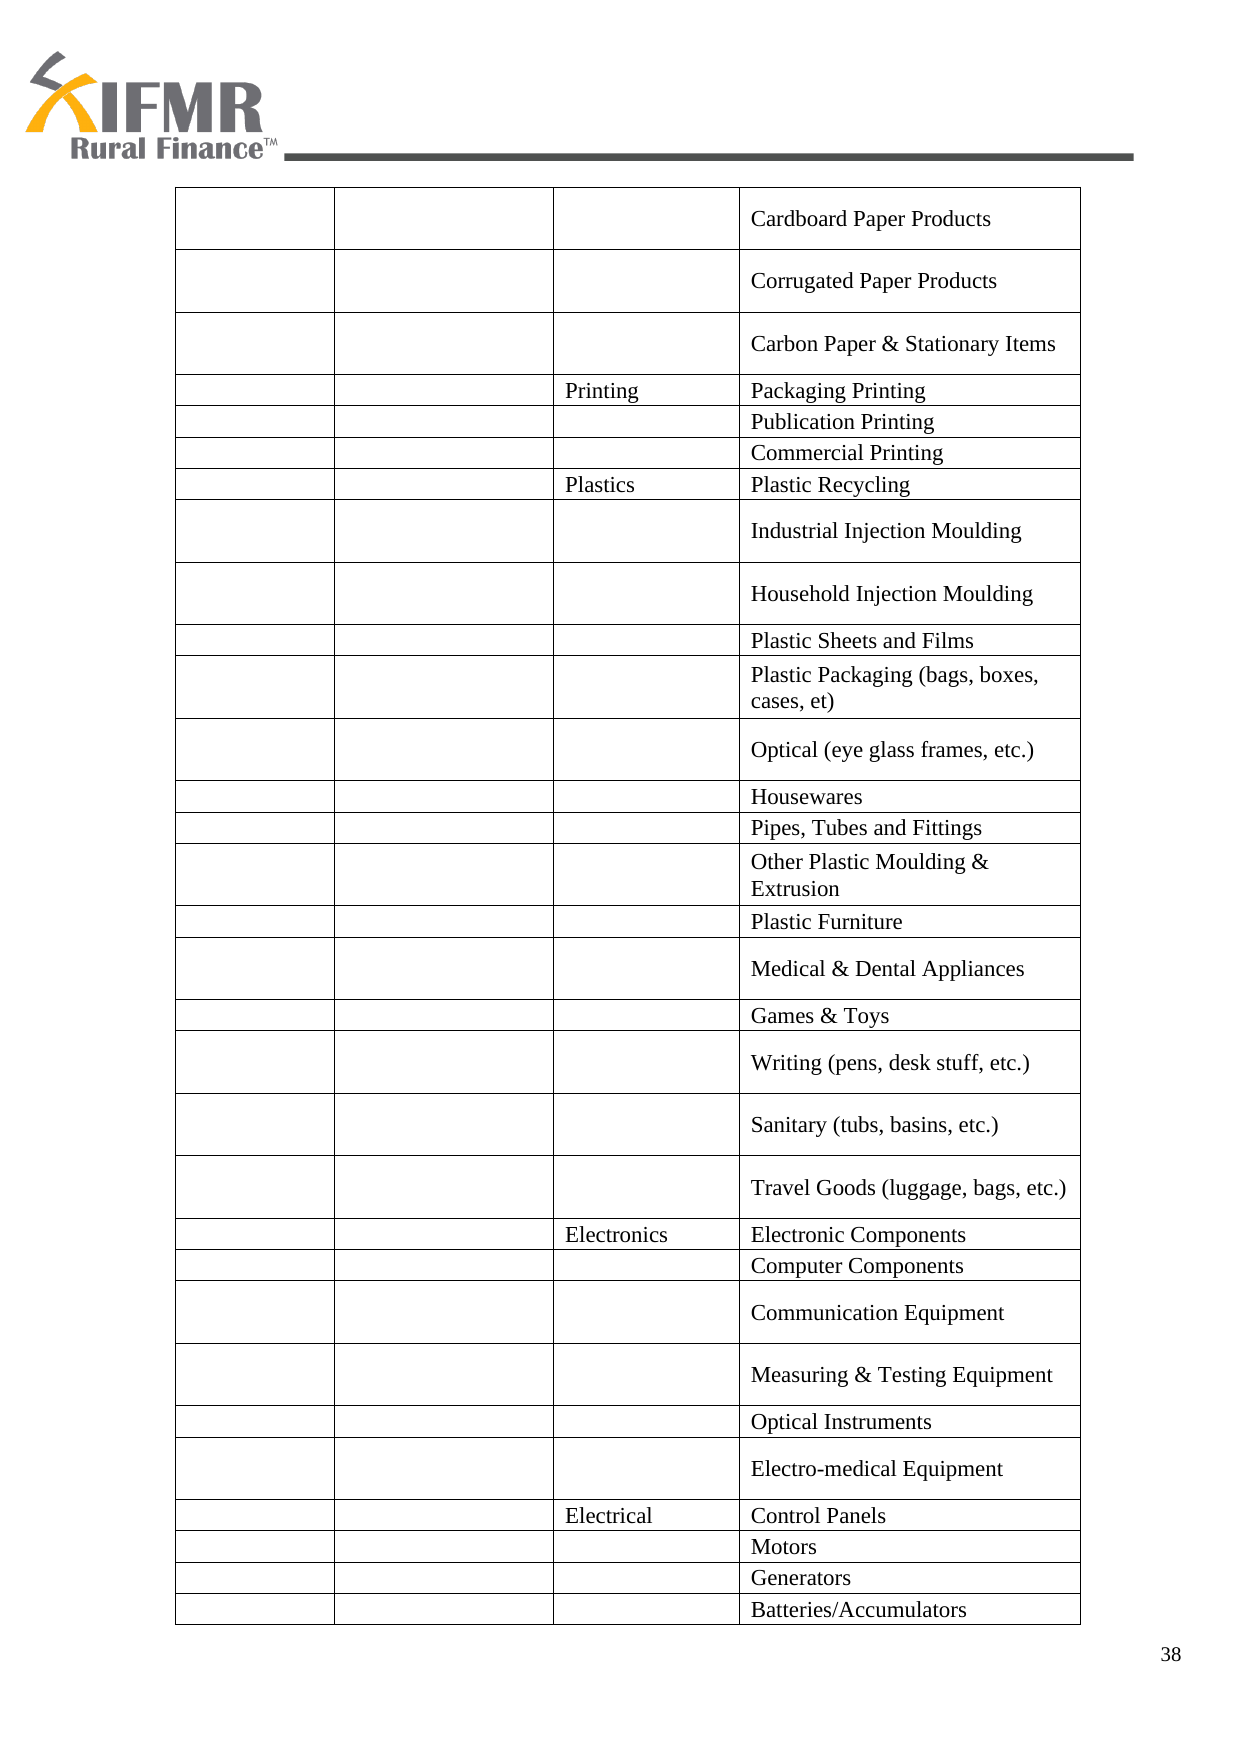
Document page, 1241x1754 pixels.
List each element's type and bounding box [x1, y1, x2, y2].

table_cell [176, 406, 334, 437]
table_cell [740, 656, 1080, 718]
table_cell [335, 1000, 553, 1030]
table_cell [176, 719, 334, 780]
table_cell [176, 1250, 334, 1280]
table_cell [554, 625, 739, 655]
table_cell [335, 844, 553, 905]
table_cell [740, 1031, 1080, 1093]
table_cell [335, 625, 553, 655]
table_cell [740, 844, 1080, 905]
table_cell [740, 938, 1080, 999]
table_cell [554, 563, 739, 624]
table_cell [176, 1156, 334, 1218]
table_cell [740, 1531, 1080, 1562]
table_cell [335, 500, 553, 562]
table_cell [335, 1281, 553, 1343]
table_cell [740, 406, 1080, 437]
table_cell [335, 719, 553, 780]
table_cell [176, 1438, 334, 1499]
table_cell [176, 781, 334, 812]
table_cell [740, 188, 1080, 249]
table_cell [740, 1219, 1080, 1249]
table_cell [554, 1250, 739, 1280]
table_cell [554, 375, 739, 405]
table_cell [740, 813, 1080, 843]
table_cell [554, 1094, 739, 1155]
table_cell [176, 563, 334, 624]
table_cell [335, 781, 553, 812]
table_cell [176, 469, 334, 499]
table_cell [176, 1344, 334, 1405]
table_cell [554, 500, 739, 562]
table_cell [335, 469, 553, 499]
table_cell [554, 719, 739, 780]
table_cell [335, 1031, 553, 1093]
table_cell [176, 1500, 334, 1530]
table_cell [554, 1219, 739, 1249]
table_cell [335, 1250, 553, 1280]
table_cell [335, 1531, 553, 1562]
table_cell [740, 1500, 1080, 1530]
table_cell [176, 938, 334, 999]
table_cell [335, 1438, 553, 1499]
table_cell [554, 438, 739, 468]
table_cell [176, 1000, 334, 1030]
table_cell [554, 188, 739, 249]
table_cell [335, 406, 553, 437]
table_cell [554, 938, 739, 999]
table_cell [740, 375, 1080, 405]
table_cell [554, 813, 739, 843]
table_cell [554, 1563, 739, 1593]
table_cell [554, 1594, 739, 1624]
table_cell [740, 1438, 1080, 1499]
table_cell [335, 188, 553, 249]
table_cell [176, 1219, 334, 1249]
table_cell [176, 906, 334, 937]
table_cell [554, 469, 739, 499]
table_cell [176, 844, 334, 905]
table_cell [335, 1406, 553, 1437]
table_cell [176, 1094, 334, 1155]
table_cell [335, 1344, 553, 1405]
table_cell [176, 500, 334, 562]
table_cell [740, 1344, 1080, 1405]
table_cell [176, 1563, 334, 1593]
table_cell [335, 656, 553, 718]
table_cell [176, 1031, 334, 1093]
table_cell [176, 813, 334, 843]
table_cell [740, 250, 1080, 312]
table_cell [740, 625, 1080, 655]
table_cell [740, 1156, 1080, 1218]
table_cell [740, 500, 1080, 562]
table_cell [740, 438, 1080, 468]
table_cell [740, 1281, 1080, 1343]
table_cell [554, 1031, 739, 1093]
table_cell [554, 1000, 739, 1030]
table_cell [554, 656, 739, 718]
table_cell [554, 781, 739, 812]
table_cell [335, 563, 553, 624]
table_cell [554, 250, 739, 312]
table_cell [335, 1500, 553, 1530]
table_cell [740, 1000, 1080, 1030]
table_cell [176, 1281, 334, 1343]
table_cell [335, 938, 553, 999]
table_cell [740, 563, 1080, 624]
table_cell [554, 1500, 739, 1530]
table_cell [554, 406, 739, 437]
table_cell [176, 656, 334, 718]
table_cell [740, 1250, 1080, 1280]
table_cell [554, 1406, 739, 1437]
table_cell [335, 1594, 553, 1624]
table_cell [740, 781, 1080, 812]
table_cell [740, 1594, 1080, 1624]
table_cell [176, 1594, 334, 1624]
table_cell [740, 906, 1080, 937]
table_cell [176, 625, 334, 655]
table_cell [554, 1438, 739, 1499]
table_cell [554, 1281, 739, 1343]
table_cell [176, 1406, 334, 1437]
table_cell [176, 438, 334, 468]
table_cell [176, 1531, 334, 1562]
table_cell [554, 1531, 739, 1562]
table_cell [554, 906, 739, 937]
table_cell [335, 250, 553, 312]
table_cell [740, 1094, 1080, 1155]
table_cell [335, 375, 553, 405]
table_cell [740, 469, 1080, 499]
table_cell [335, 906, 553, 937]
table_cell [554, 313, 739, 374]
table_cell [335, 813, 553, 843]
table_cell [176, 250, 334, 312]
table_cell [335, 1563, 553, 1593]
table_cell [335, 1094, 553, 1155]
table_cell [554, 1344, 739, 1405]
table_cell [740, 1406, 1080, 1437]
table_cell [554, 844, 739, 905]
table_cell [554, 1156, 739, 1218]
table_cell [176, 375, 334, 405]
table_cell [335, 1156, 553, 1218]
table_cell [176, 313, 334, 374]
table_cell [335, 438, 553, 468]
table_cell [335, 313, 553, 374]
picture [18, 45, 284, 166]
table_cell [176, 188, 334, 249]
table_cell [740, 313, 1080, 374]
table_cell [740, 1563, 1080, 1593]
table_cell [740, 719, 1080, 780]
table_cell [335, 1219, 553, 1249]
